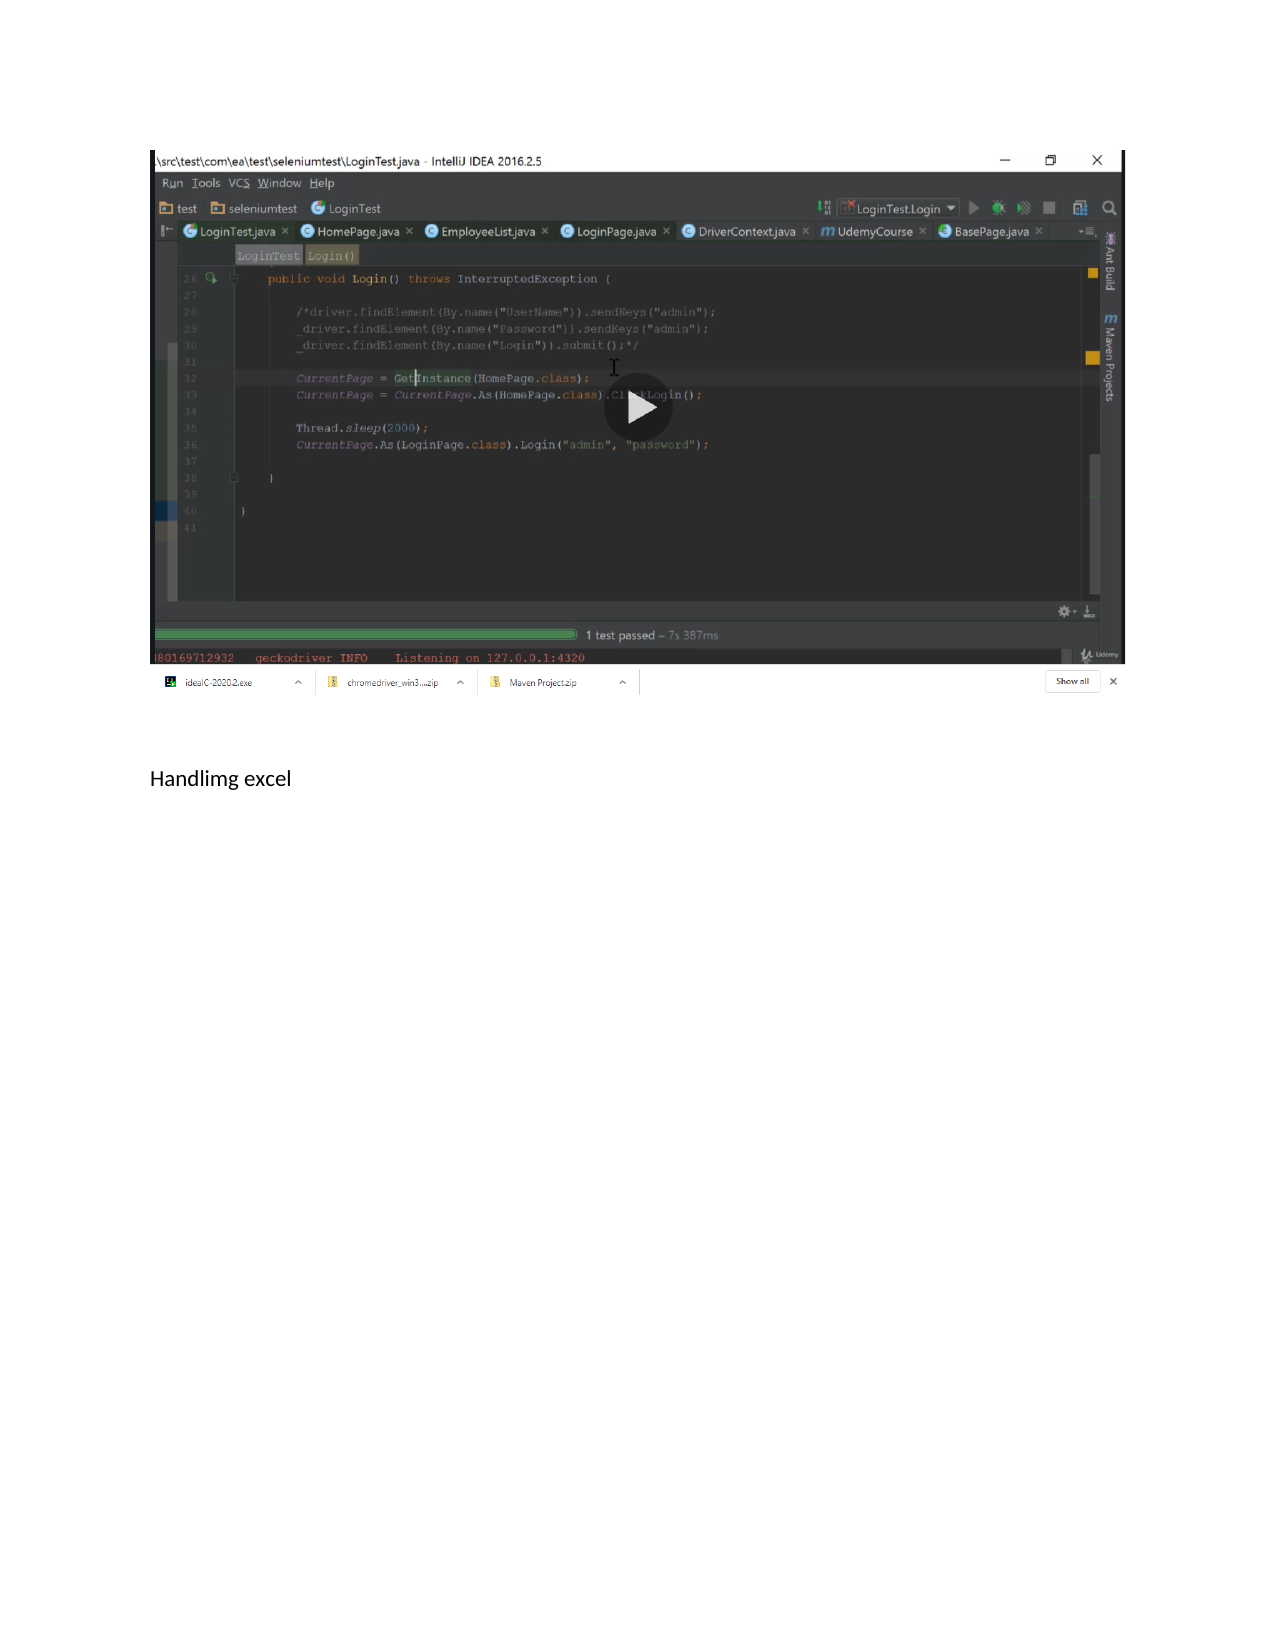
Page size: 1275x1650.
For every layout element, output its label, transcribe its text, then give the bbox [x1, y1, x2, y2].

picture [150, 150, 1125, 699]
text Handlimg excel [150, 764, 1125, 792]
